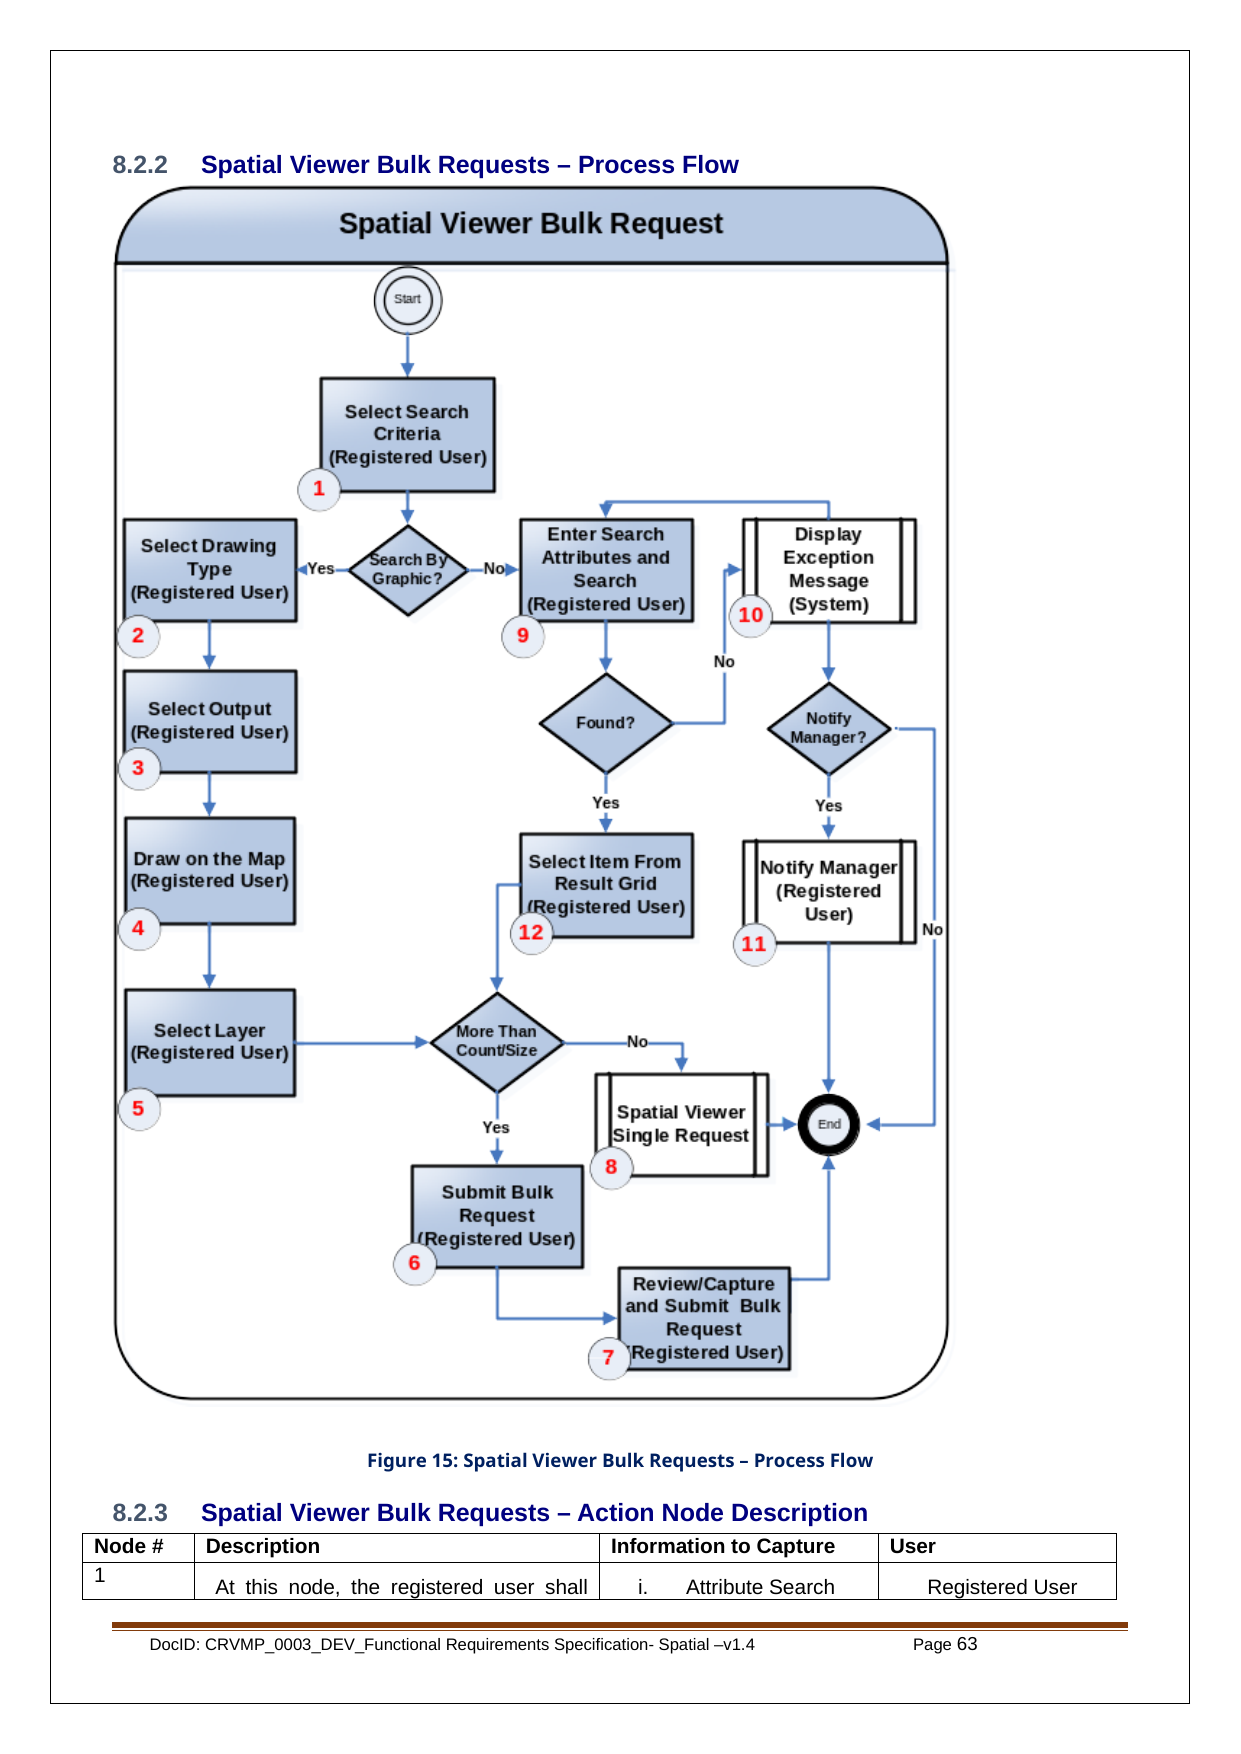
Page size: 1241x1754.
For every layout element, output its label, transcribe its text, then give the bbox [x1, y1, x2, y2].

table_header Description [195, 1534, 599, 1562]
subtitle Spatial Viewer Bulk Requests – Process Flow [112, 150, 1128, 179]
table_cell 1 [83, 1563, 194, 1599]
table_cell Registered User [879, 1563, 1116, 1599]
table_header Information to Capture [600, 1534, 878, 1562]
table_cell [195, 1563, 599, 1599]
table_cell Attribute Search Search by Graphic [600, 1563, 878, 1599]
subtitle Spatial Viewer Bulk Requests – Action Node Description [112, 1498, 1128, 1527]
table_header Node # [83, 1534, 194, 1562]
table_header User [879, 1534, 1116, 1562]
